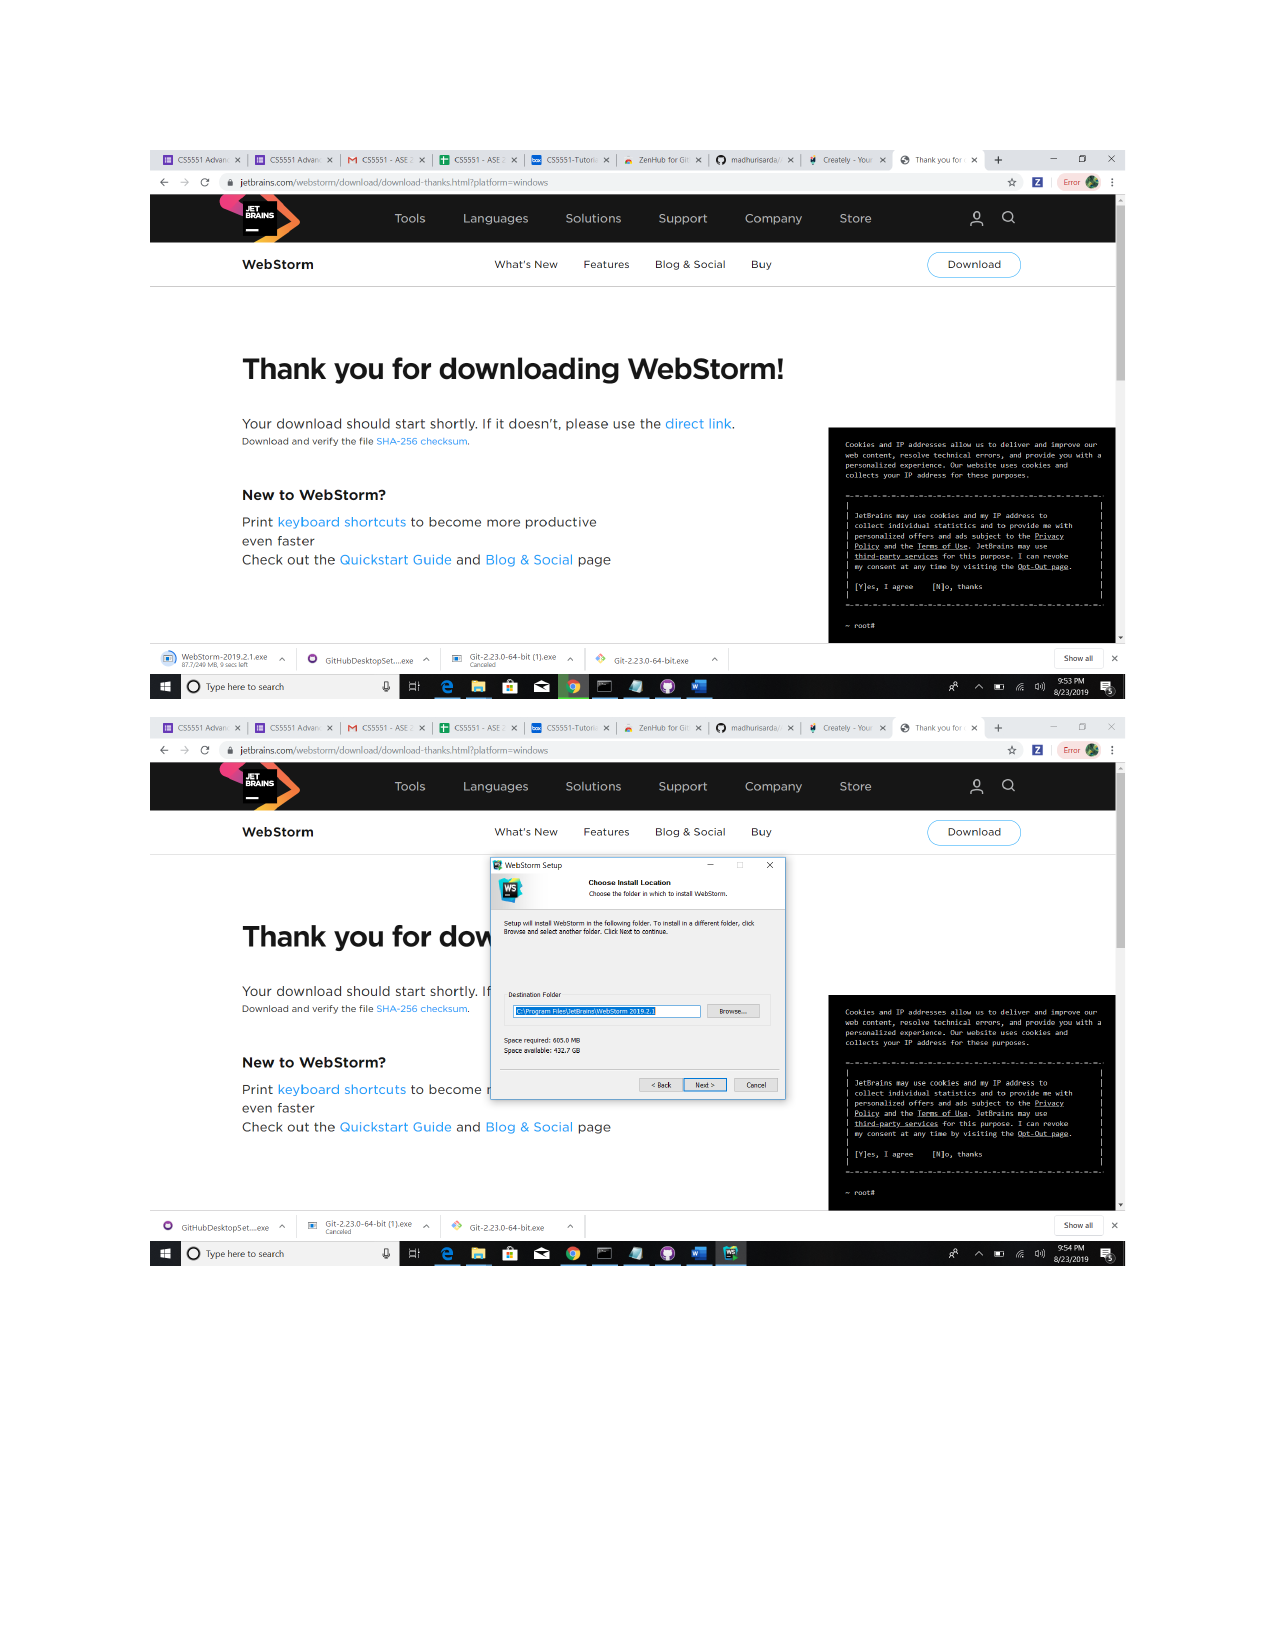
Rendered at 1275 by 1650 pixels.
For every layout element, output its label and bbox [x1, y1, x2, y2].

picture [150, 150, 1125, 699]
picture [150, 717, 1125, 1266]
